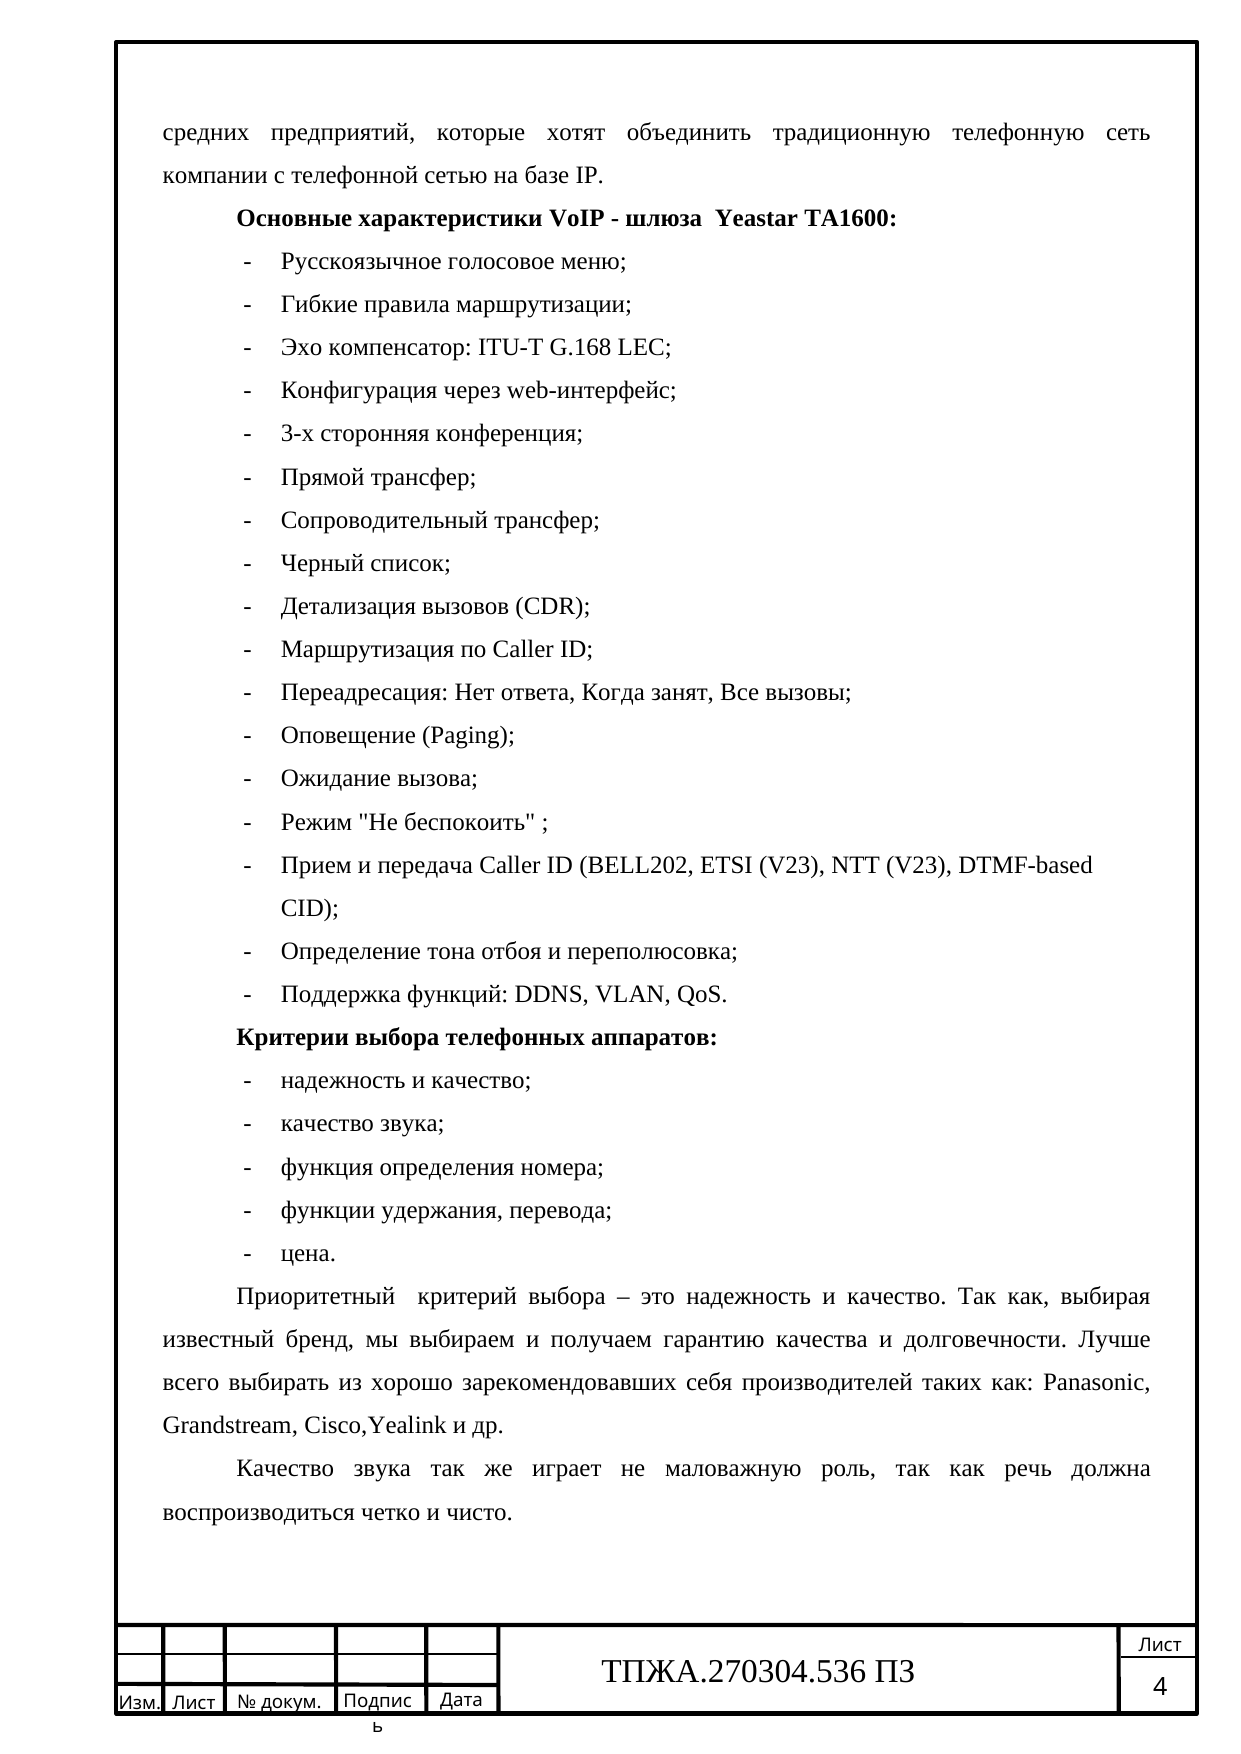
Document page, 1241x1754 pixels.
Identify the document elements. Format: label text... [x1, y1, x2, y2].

list Детализация вызовов (CDR); [243, 591, 1152, 620]
list Определение тона отбоя и переполюсовка; [243, 936, 1152, 965]
list Прямой трансфер; [243, 462, 1152, 490]
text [162, 117, 1152, 188]
list функция определения номера; [243, 1152, 1152, 1180]
list Русскоязычное голосовое меню; [243, 246, 1152, 275]
list надежность и качество; [243, 1065, 1152, 1094]
list Поддержка функций: DDNS, VLAN, QoS. [243, 979, 1152, 1008]
list Оповещение (Paging); [243, 720, 1152, 749]
text Приоритетный критерий выбора – это надежность и качество. Так как, выбирая известный бренд, мы выбираем и получаем гарантию качества и долговечности. Лучше всего выбирать из хорошо зарекомендовавших себя производителей таких как: Panasonic, Grandstream, Cisco,Yealink и др. [162, 1281, 1152, 1439]
list цена. [243, 1238, 1152, 1267]
list Конфигурация через web-интерфейс; [243, 375, 1152, 404]
list Прием и передача Caller ID (BELL202, ETSI (V23), NTT (V23), DTMF-based CID); [243, 850, 1152, 922]
list функции удержания, перевода; [243, 1195, 1152, 1223]
text Основные характеристики VoIP - шлюза Yeastar TA1600: [702, 203, 1152, 232]
list Черный список; [243, 548, 1152, 577]
list Гибкие правила маршрутизации; [243, 289, 1152, 318]
text Критерии выбора телефонных аппаратов: [162, 1022, 1152, 1051]
list Маршрутизация по Caller ID; [243, 634, 1152, 663]
list Эхо компенсатор: ITU-T G.168 LEC; [243, 332, 1152, 361]
list Сопроводительный трансфер; [243, 505, 1152, 533]
list качество звука; [243, 1108, 1152, 1137]
text Качество звука так же играет не маловажную роль, так как речь должна воспроизводиться четко и чисто. [162, 1453, 1152, 1525]
list Режим "Не беспокоить" ; [243, 807, 1152, 835]
list Ожидание вызова; [243, 763, 1152, 792]
text Основные характеристики VoIP - шлюза Yeastar TA1600: [162, 203, 549, 232]
list 3-х сторонняя конференция; [243, 418, 1152, 447]
list Переадресация: Нет ответа, Когда занят, Все вызовы; [243, 677, 1152, 706]
